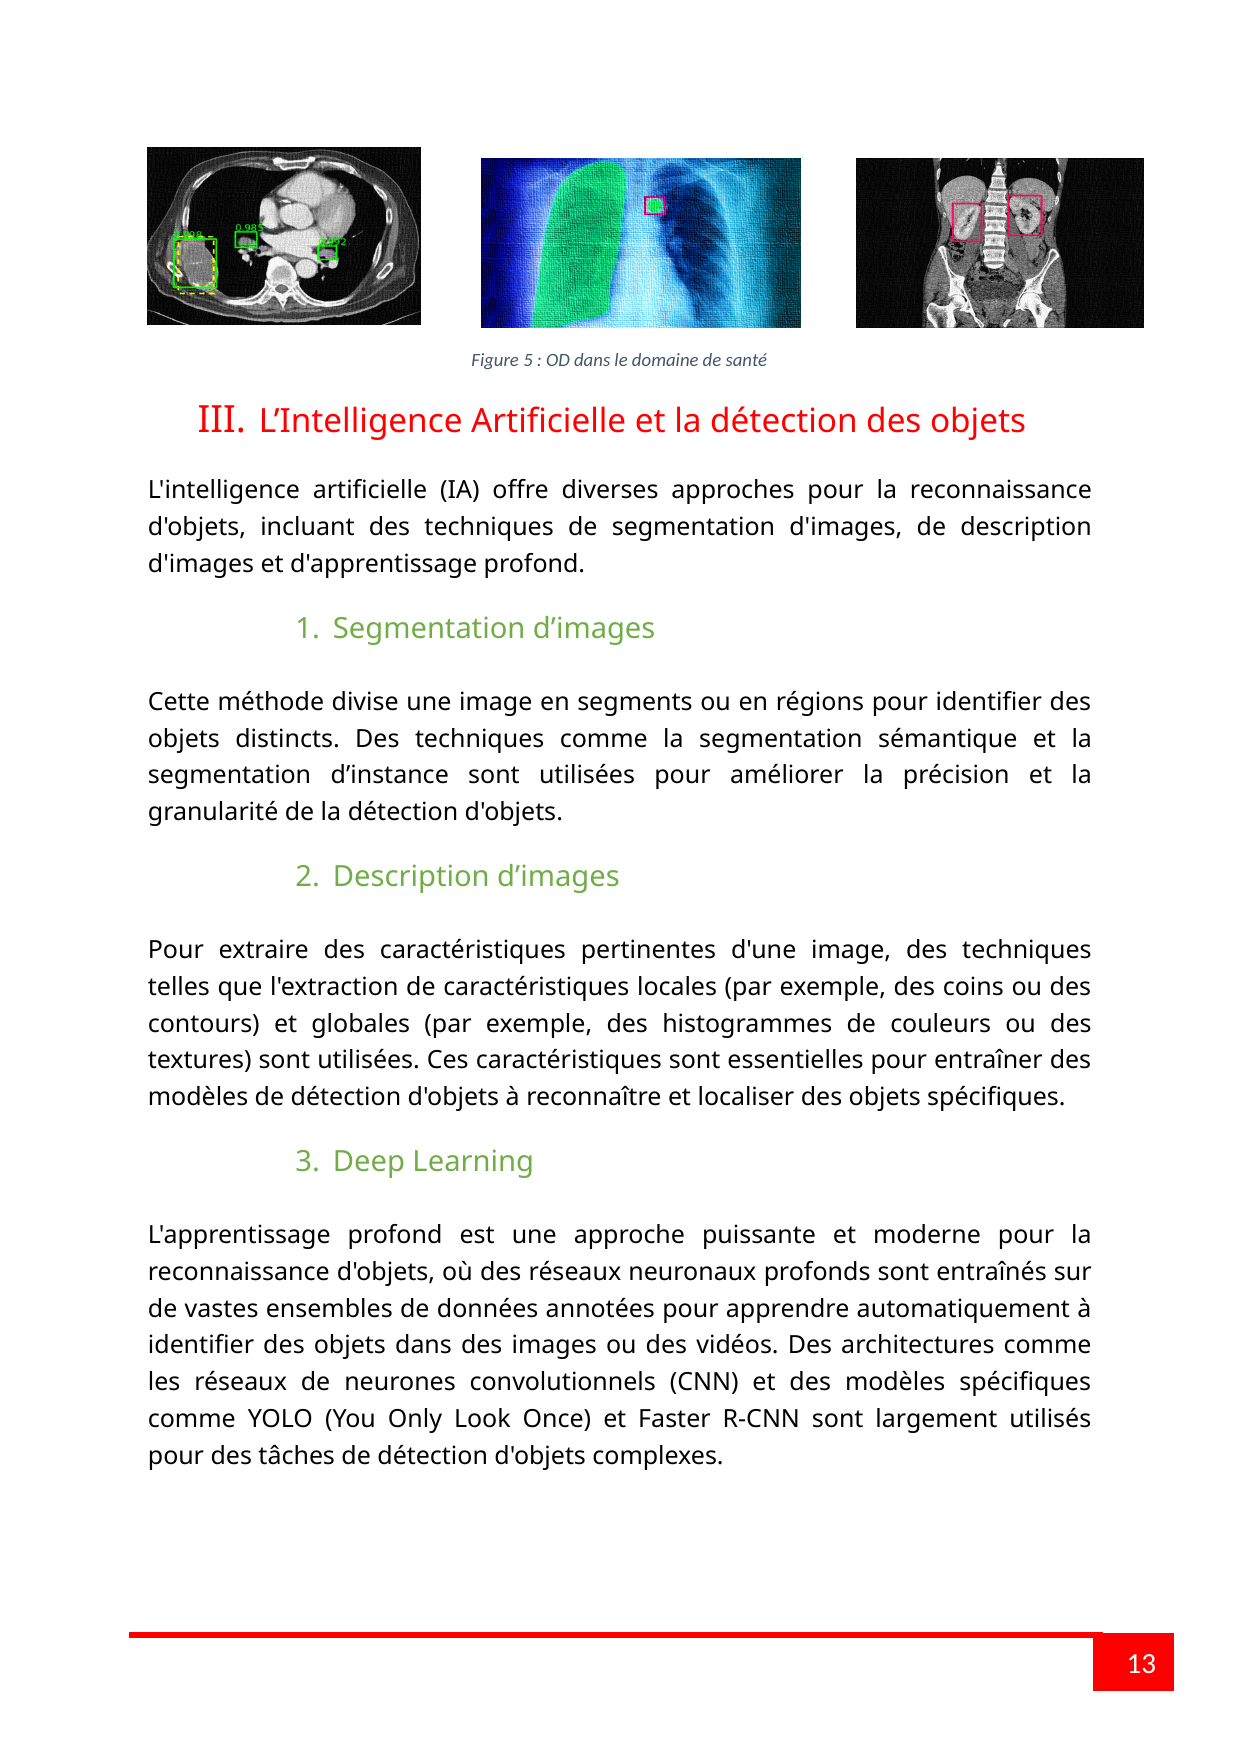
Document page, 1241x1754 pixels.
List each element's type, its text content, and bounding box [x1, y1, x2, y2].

text L’Intelligence Artificielle et la détection des objets [221, 392, 1093, 443]
text Figure 5 : OD dans le domaine de santé [148, 348, 1093, 371]
text Pour extraire des caractéristiques pertinentes d'une image, des techniques telles que l'extraction de caractéristiques locales (par exemple, des coins ou des contours) et globales (par exemple, des histogrammes de couleurs ou des textures) sont utilisées. Ces caractéristiques sont essentielles pour entraîner des modèles de détection d'objets à reconnaître et localiser des objets spécifiques. [148, 932, 1093, 1113]
picture [797, 279, 801, 297]
text L'intelligence artificielle (IA) offre diverses approches pour la reconnaissance d'objets, incluant des techniques de segmentation d'images, de description d'images et d'apprentissage profond. [148, 472, 1093, 580]
text L'apprentissage profond est une approche puissante et moderne pour la reconnaissance d'objets, où des réseaux neuronaux profonds sont entraînés sur de vastes ensembles de données annotées pour apprendre automatiquement à identifier des objets dans des images ou des vidéos. Des architectures comme les réseaux de neurones convolutionnels (CNN) et des modèles spécifiques comme YOLO (You Only Look Once) et Faster R-CNN sont largement utilisés pour des tâches de détection d'objets complexes. [148, 1217, 1093, 1472]
text Description d’images [295, 856, 1093, 895]
text Cette méthode divise une image en segments ou en régions pour identifier des objets distincts. Des techniques comme la segmentation sémantique et la segmentation d’instance sont utilisées pour améliorer la précision et la granularité de la détection d'objets. [148, 684, 1093, 828]
picture [856, 158, 1144, 328]
text Segmentation d’images [295, 607, 1093, 647]
picture [147, 147, 421, 325]
picture [481, 158, 769, 328]
text Deep Learning [295, 1141, 1093, 1180]
